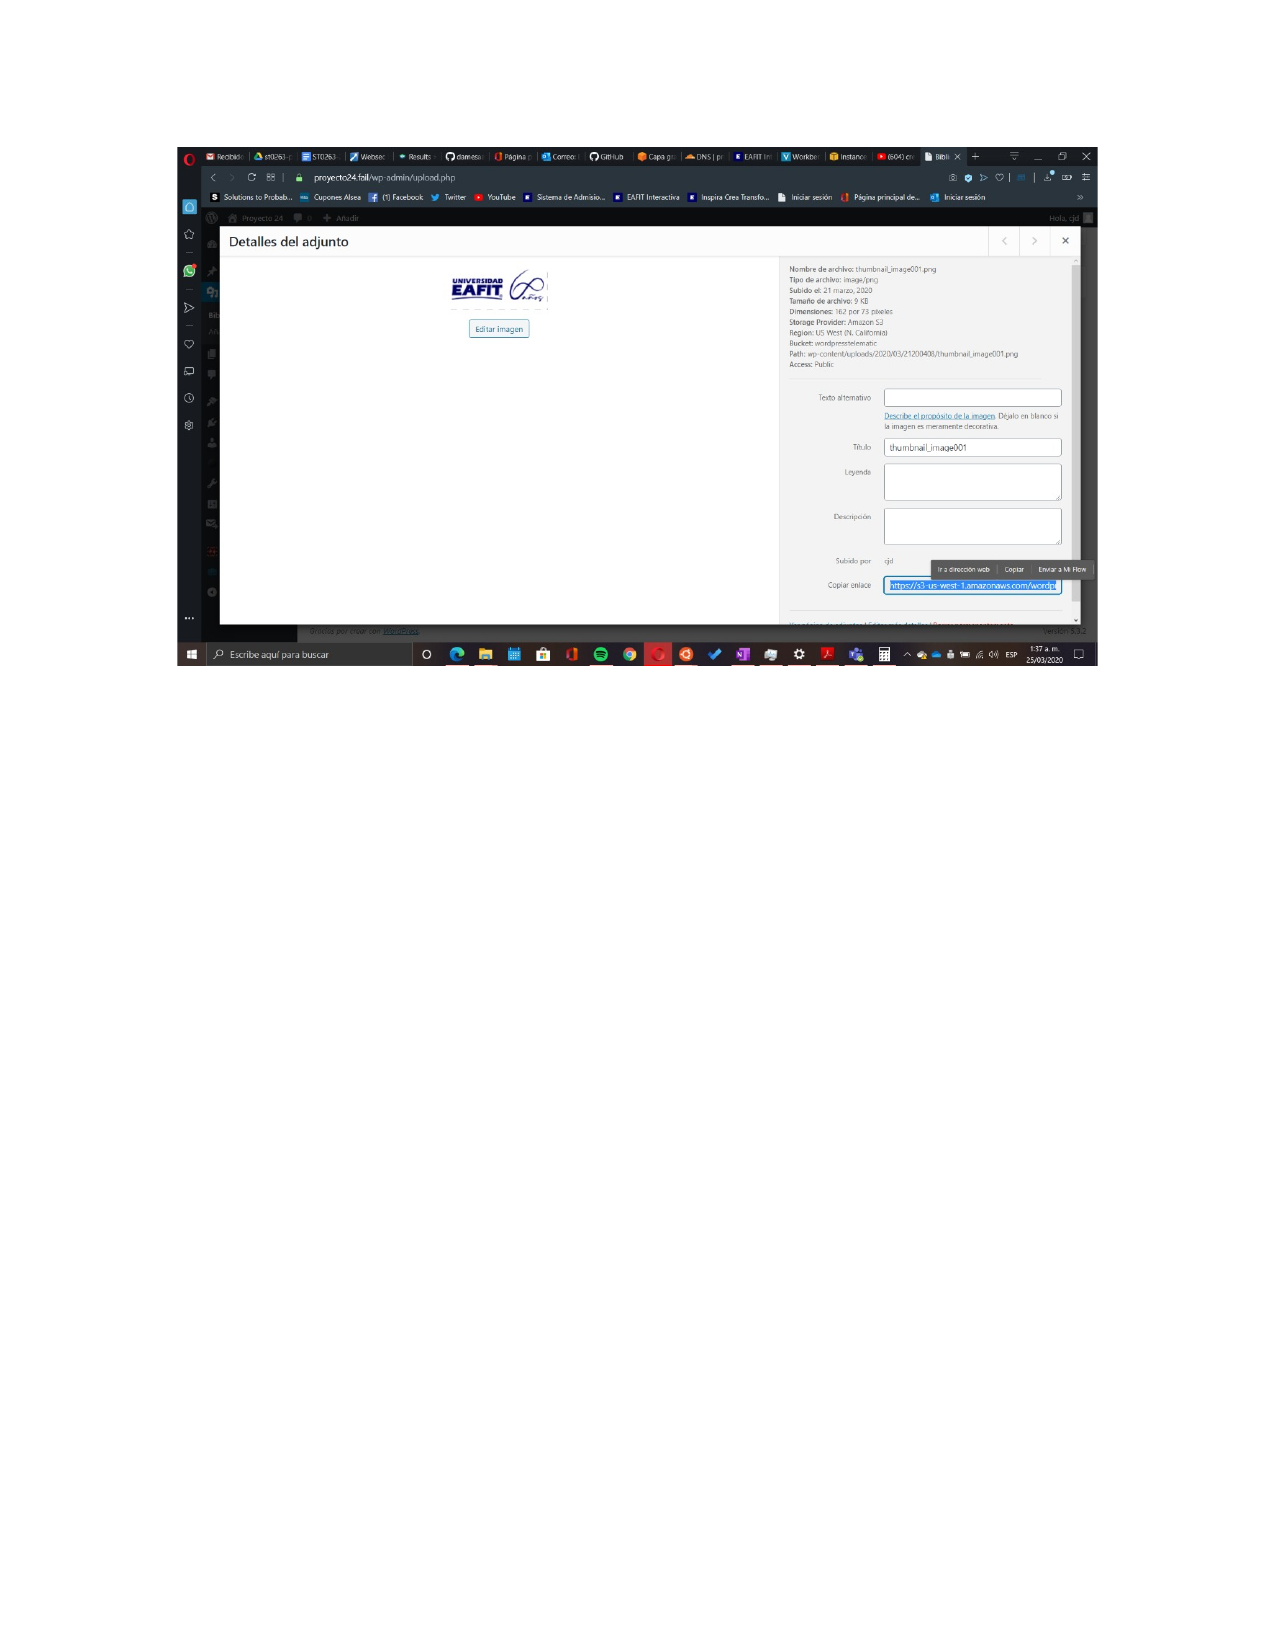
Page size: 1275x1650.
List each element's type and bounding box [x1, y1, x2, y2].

picture [177, 147, 1098, 666]
